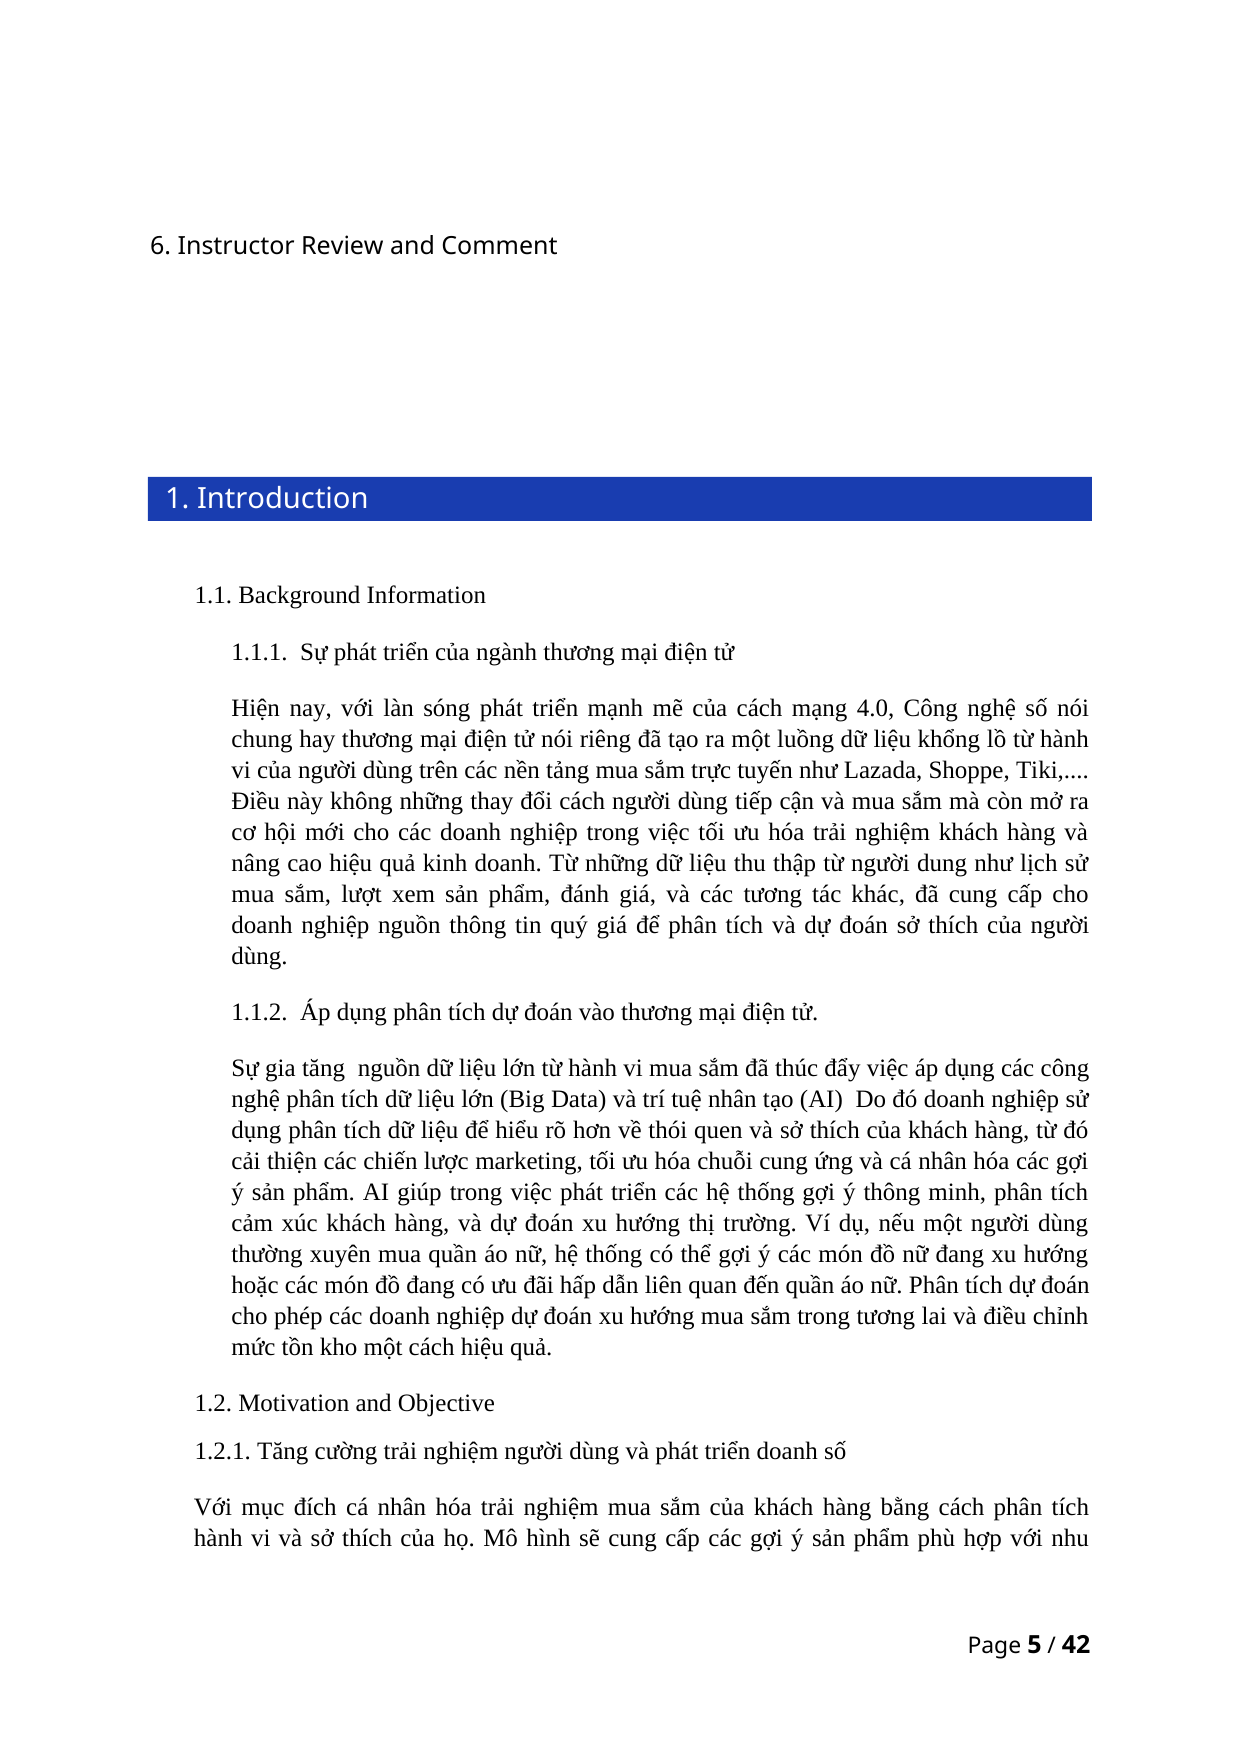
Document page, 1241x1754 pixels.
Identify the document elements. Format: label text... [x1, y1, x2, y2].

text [194, 1492, 1090, 1552]
text 1.1. Background Information [194, 581, 1090, 609]
text 1.2.1. Tăng cường trải nghiệm người dùng và phát triển doanh số [194, 1436, 1090, 1465]
text 1. Introduction [165, 477, 1090, 517]
text 1.1.2. Áp dụng phân tích dự đoán vào thương mại điện tử. [231, 997, 1090, 1026]
text Hiện nay, với làn sóng phát triển mạnh mẽ của cách mạng 4.0, Công nghệ số nói chung hay thương mại điện tử nói riêng đã tạo ra một luồng dữ liệu khổng lồ từ hành vi của người dùng trên các nền tảng mua sắm trực tuyến như Lazada, Shoppe, Tiki,.... Điều này không những thay đổi cách người dùng tiếp cận và mua sắm mà còn mở ra cơ hội mới cho các doanh nghiệp trong việc tối ưu hóa trải nghiệm khách hàng và nâng cao hiệu quả kinh doanh. Từ những dữ liệu thu thập từ người dung như lịch sử mua sắm, lượt xem sản phẩm, đánh giá, và các tương tác khác, đã cung cấp cho doanh nghiệp nguồn thông tin quý giá để phân tích và dự đoán sở thích của người dùng. [231, 693, 1090, 970]
text Sự gia tăng nguồn dữ liệu lớn từ hành vi mua sắm đã thúc đẩy việc áp dụng các công nghệ phân tích dữ liệu lớn (Big Data) và trí tuệ nhân tạo (AI) Do đó doanh nghiệp sử dụng phân tích dữ liệu để hiểu rõ hơn về thói quen và sở thích của khách hàng, từ đó cải thiện các chiến lược marketing, tối ưu hóa chuỗi cung ứng và cá nhân hóa các gợi ý sản phẩm. AI giúp trong việc phát triển các hệ thống gợi ý thông minh, phân tích cảm xúc khách hàng, và dự đoán xu hướng thị trường. Ví dụ, nếu một người dùng thường xuyên mua quần áo nữ, hệ thống có thể gợi ý các món đồ nữ đang xu hướng hoặc các món đồ đang có ưu đãi hấp dẫn liên quan đến quần áo nữ. Phân tích dự đoán cho phép các doanh nghiệp dự đoán xu hướng mua sắm trong tương lai và điều chỉnh mức tồn kho một cách hiệu quả. [231, 1053, 1090, 1361]
text 1.2. Motivation and Objective [194, 1388, 1090, 1417]
text 6. Instructor Review and Comment [150, 228, 1090, 262]
text 1.1.1. Sự phát triển của ngành thương mại điện tử [231, 637, 1090, 665]
